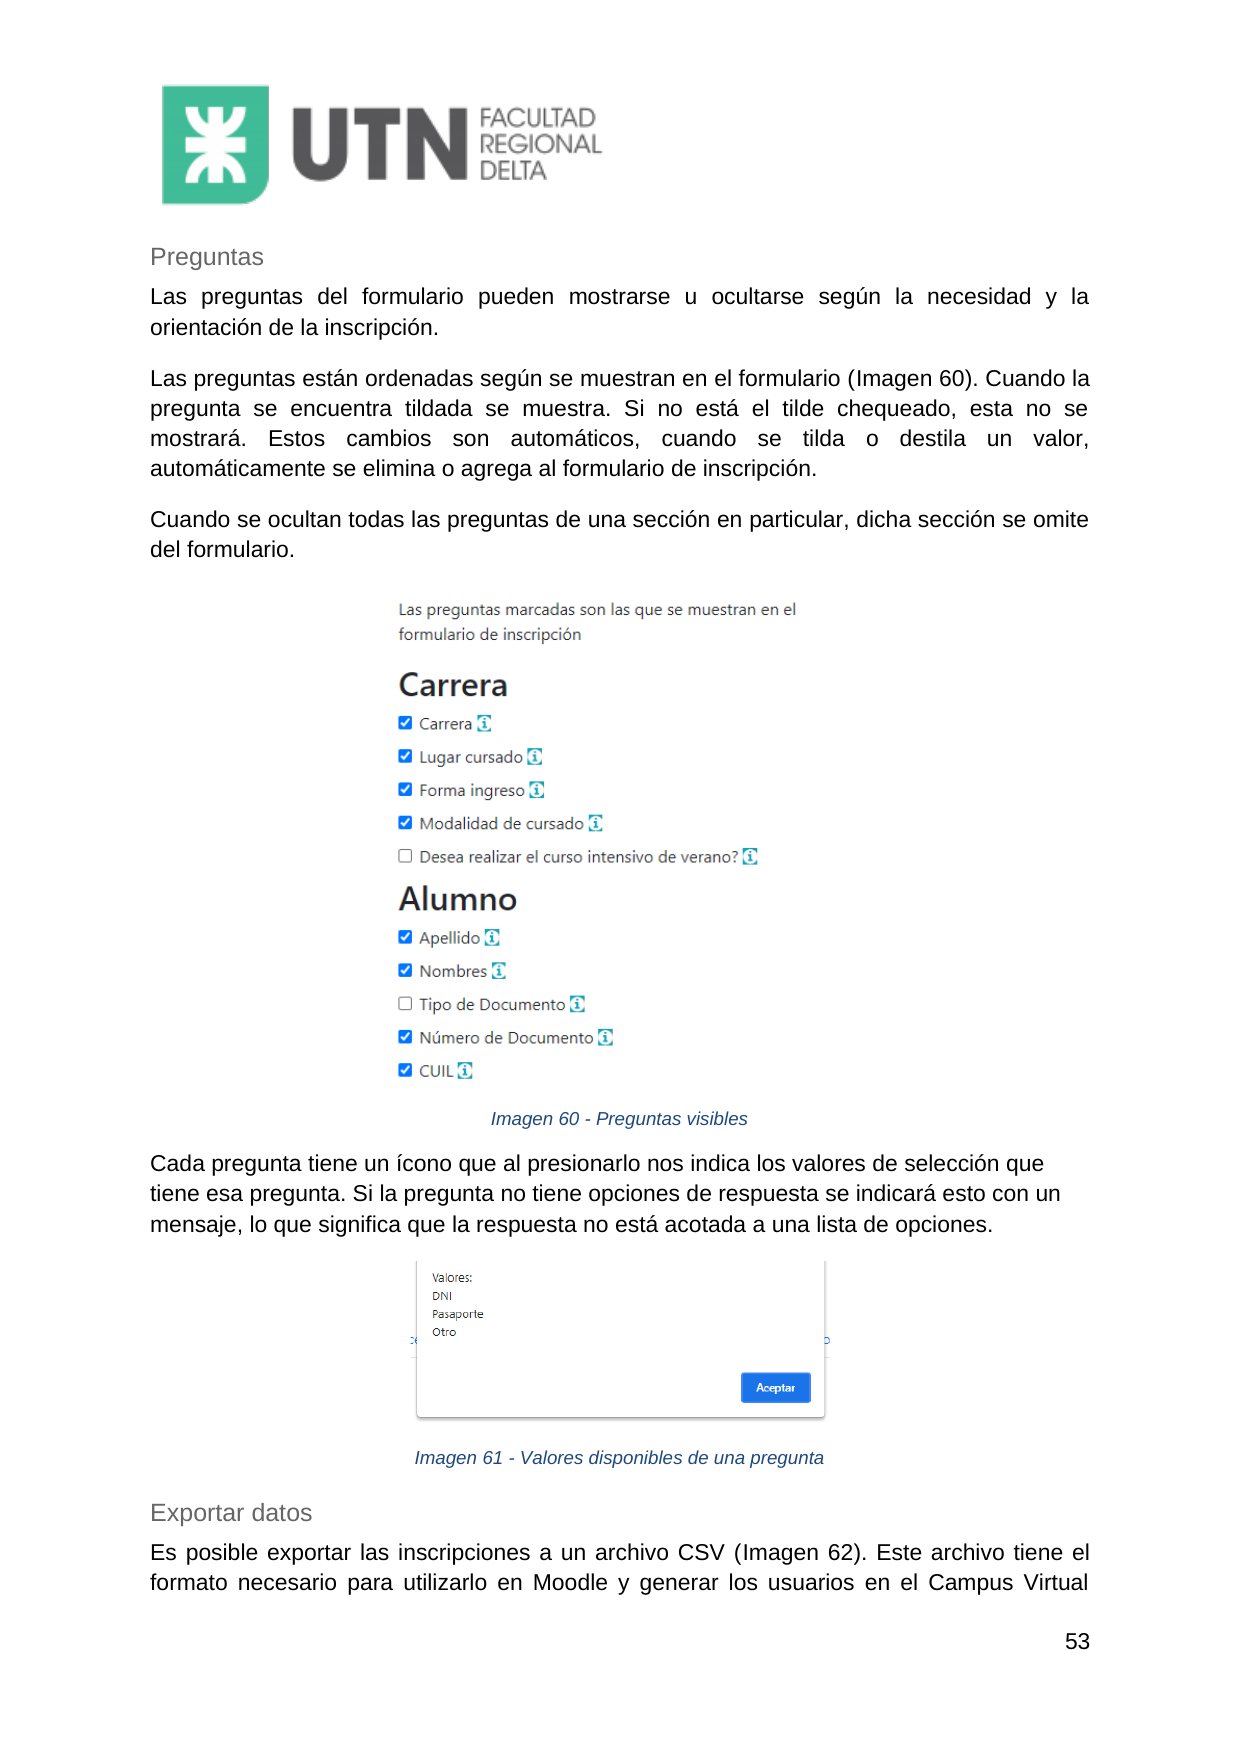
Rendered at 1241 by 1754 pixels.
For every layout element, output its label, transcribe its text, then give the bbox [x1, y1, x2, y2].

text Imagen 60 - Preguntas visibles [150, 1108, 1090, 1129]
picture [410, 1261, 830, 1423]
picture [387, 587, 853, 1084]
text Cuando se ocultan todas las preguntas de una sección en particular, dicha sección se omite del formulario. [150, 506, 1090, 563]
text Las preguntas del formulario pueden mostrarse u ocultarse según la necesidad y la orientación de la inscripción. [150, 283, 1090, 340]
picture [150, 75, 619, 218]
text Imagen 61 - Valores disponibles de una pregunta [150, 1447, 1090, 1469]
subtitle Exportar datos [150, 1498, 1090, 1527]
text Cada pregunta tiene un ícono que al presionarlo nos indica los valores de selección que tiene esa pregunta. Si la pregunta no tiene opciones de respuesta se indicará esto con un mensaje, lo que significa que la respuesta no está acotada a una lista de opciones. [150, 1150, 1090, 1237]
subtitle Preguntas [150, 242, 1090, 271]
text Las preguntas están ordenadas según se muestran en el formulario (Imagen 60). Cuando la pregunta se encuentra tildada se muestra. Si no está el tilde chequeado, esta no se mostrará. Estos cambios son automáticos, cuando se tilda o destila un valor, automáticamente se elimina o agrega al formulario de inscripción. [150, 364, 1090, 481]
